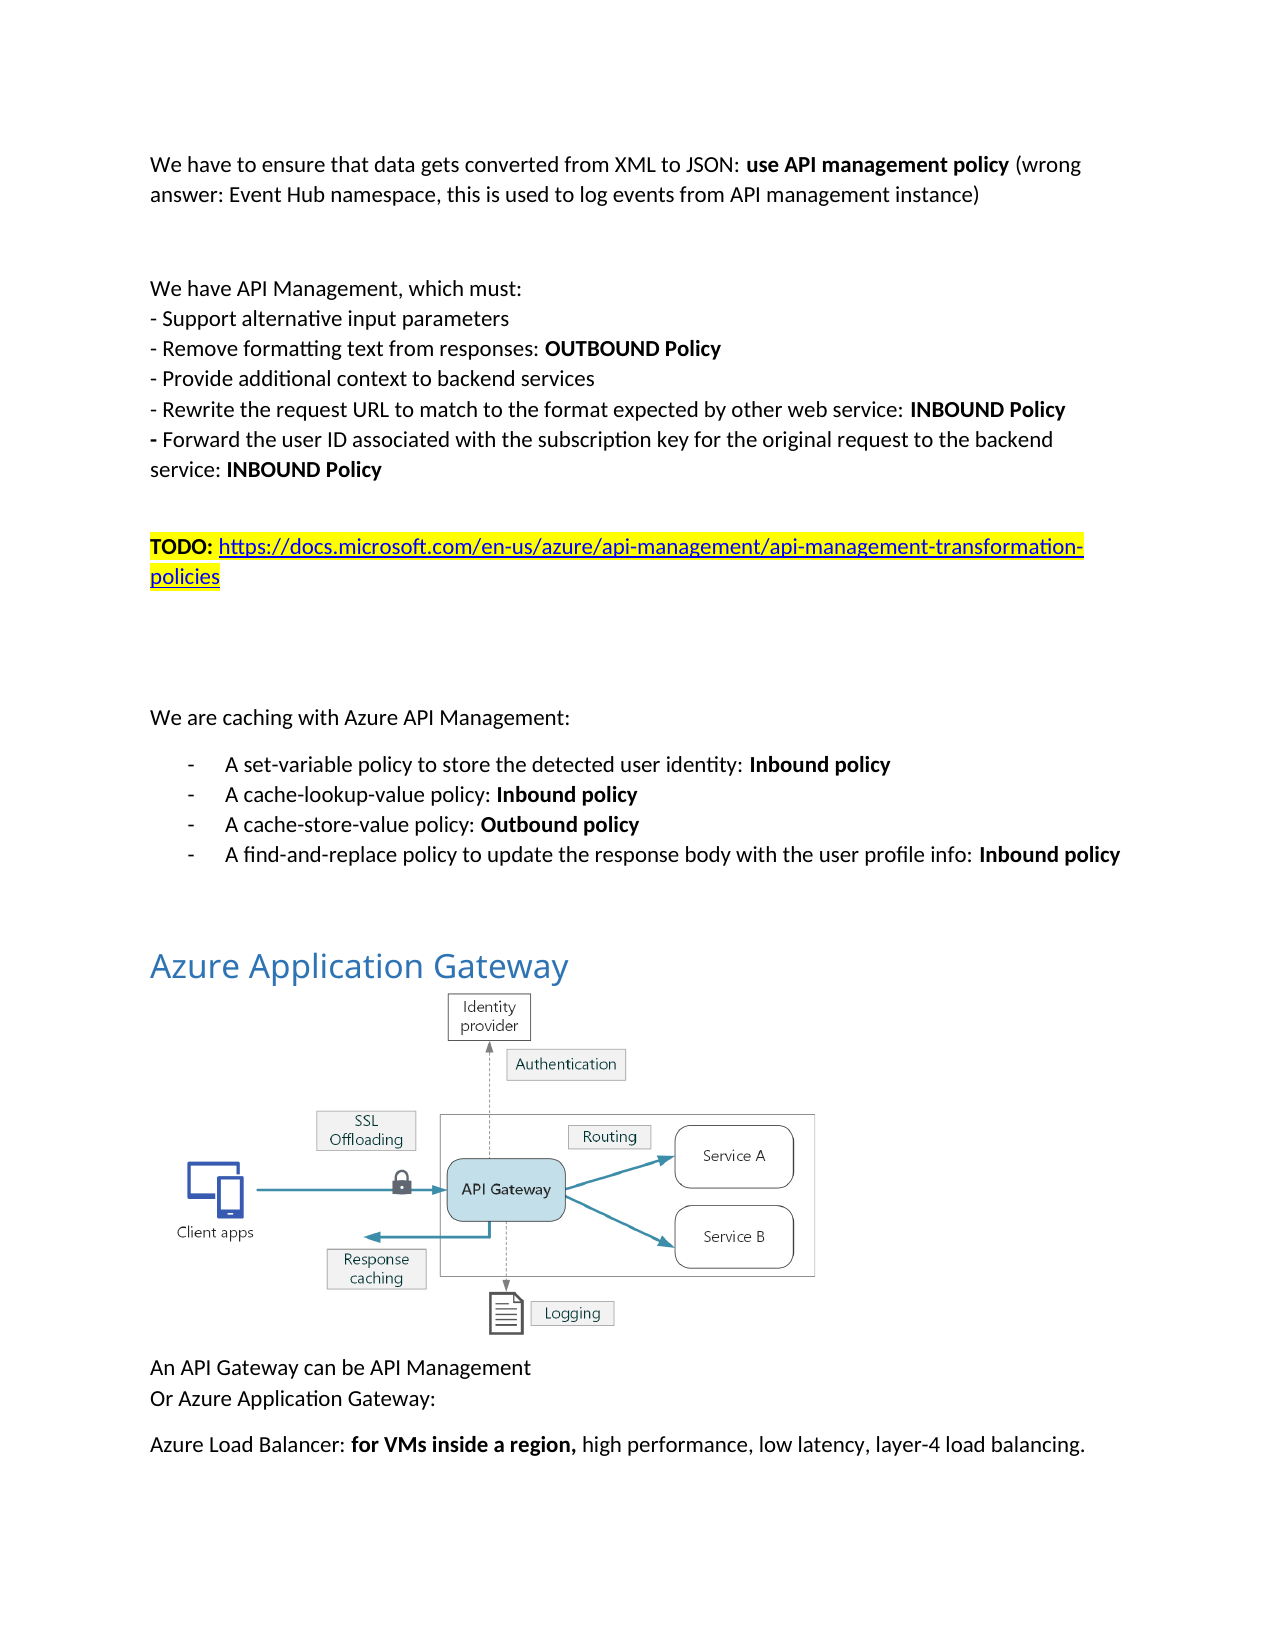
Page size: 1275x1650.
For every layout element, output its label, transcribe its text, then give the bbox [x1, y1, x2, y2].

text We have API Management, which must: - Support alternative input parameters - Remove formatting text from responses: OUTBOUND Policy - Provide additional context to backend services - Rewrite the request URL to match to the format expected by other web service: INBOUND Policy - Forward the user ID associated with the subscription key for the original request to the backend service: INBOUND Policy [150, 274, 1125, 513]
list A cache-store-value policy: Outbound policy [187, 810, 1125, 838]
picture [150, 991, 816, 1335]
list A set-variable policy to store the detected user identity: Inbound policy [187, 750, 1125, 778]
text An API Gateway can be API Management Or Azure Application Gateway: [150, 1353, 1125, 1412]
text We are caching with Azure API Management: [150, 703, 1125, 731]
subtitle Azure Application Gateway [150, 943, 1125, 988]
list A find-and-replace policy to update the response body with the user profile info: Inbound policy [187, 841, 1125, 869]
text Azure Load Balancer: for VMs inside a region, high performance, low latency, layer-4 load balancing. [150, 1431, 1125, 1458]
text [150, 150, 1125, 208]
list A cache-lookup-value policy: Inbound policy [187, 780, 1125, 808]
text TODO: https://docs.microsoft.com/en-us/azure/api-management/api-management-transformation-policies [150, 532, 1125, 591]
